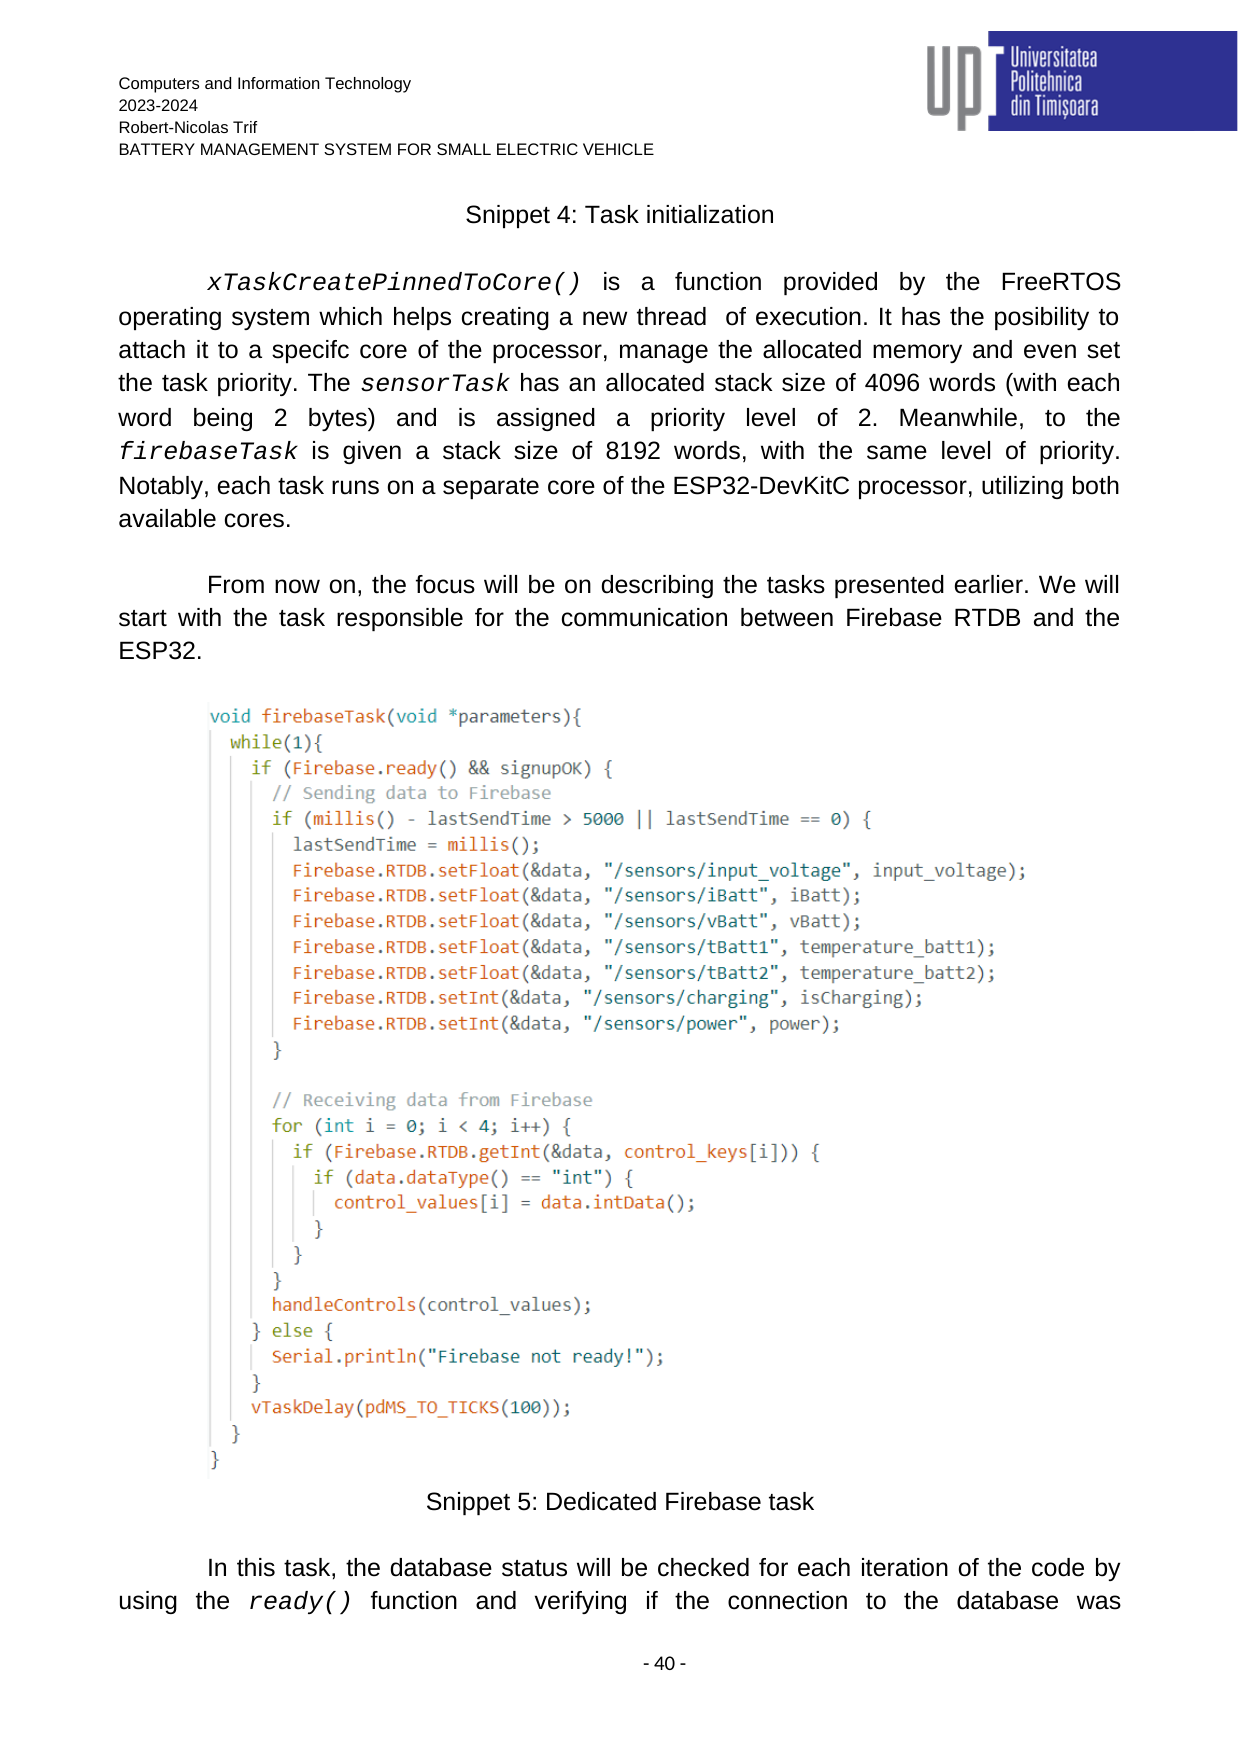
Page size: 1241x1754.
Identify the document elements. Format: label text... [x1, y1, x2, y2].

picture [202, 702, 1038, 1479]
title Snippet 4: Task initialization [118, 201, 1122, 229]
picture [927, 31, 1238, 131]
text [118, 1553, 1122, 1617]
text From now on, the focus will be on describing the tasks presented earlier. We will start with the task responsible for the communication between Firebase RTDB and the ESP32. [118, 570, 1122, 665]
title xTaskCreatePinnedToCore() is a function provided by the FreeRTOS operating system which helps creating a new thread of execution. It has the posibility to attach it to a specifc core of the processor, manage the allocated memory and even set the task priority. The sensorTask has an allocated stack size of 4096 words (with each word being 2 bytes) and is assigned a priority level of 2. Meanwhile, to the firebaseTask is given a stack size of 8192 words, with the same level of priority. Notably, each task runs on a separate core of the ESP32-DevKitC processor, utilizing both available cores. [118, 267, 1122, 533]
